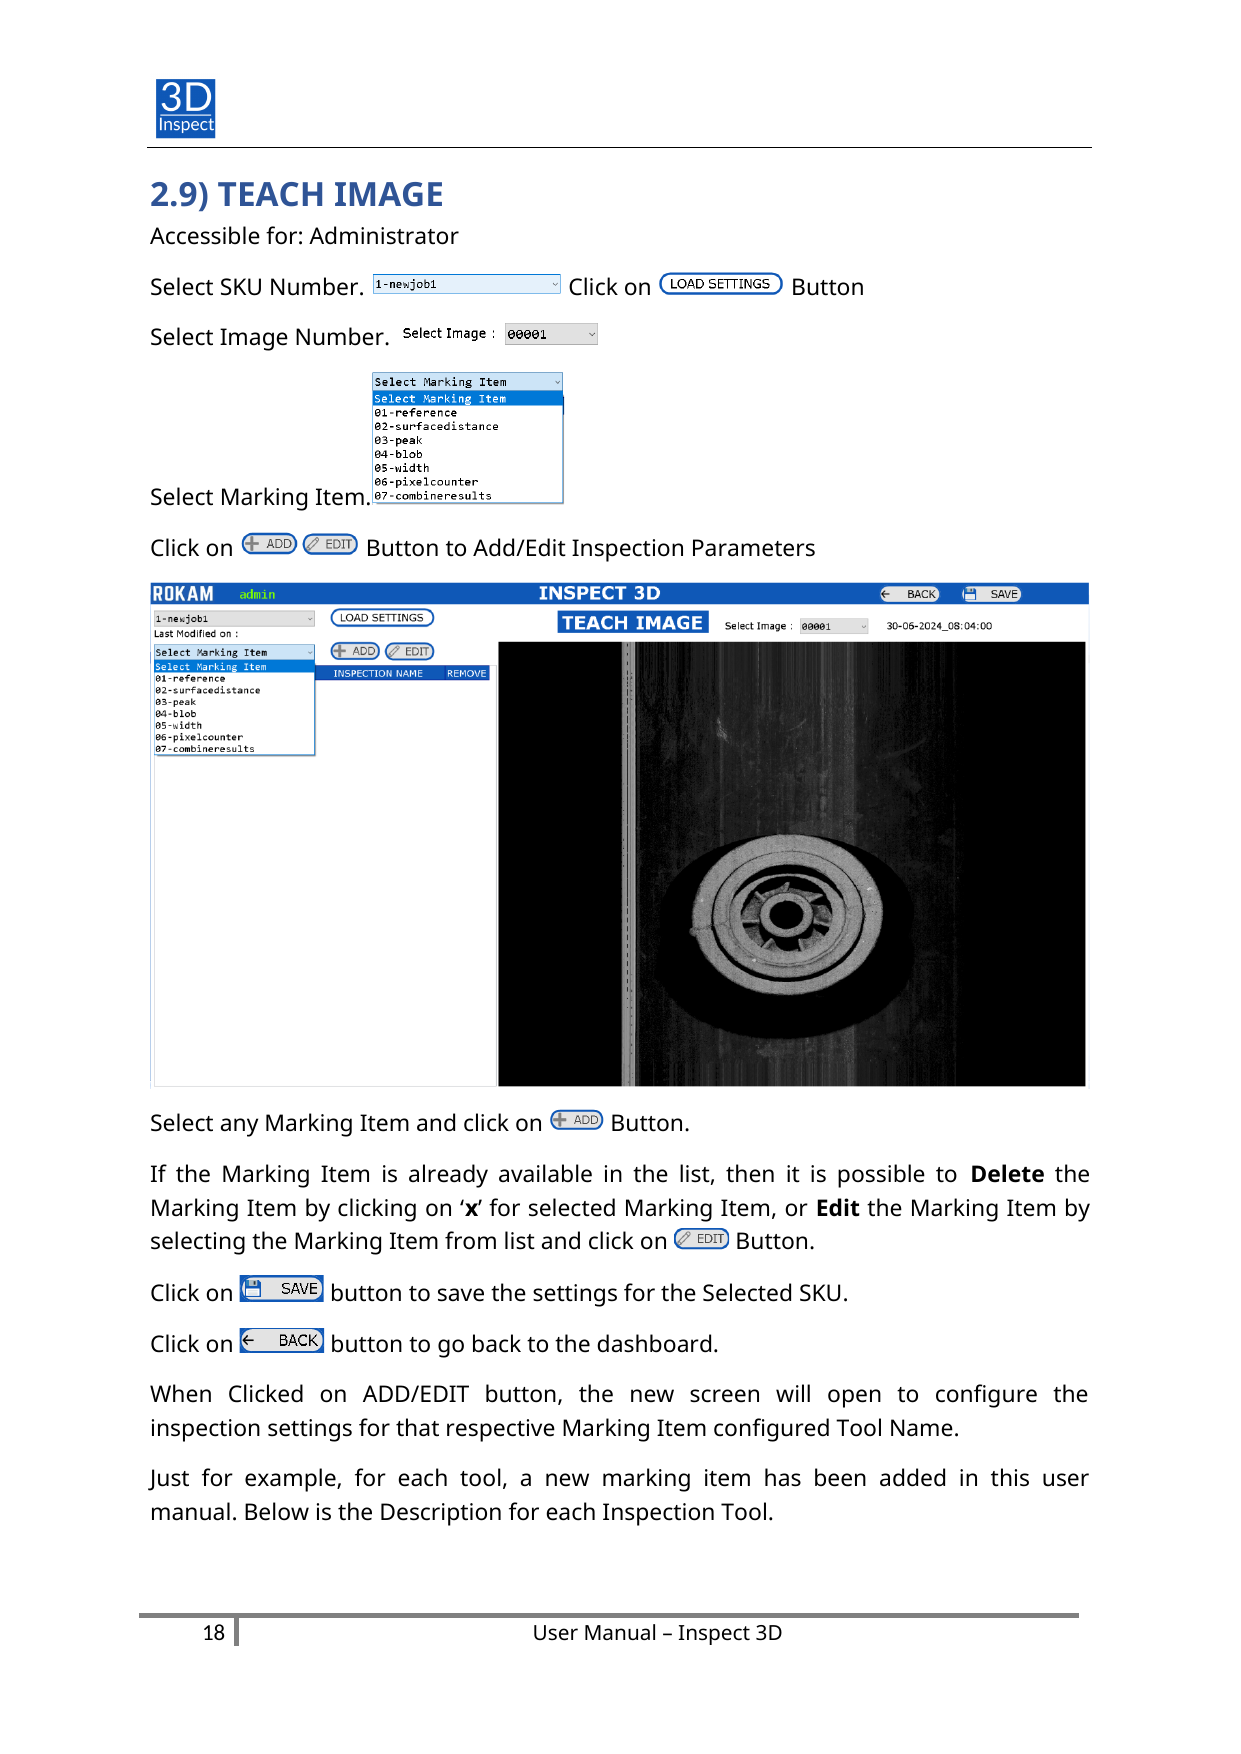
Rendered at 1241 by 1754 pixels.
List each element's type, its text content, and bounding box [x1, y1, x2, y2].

text When Clicked on ADD/EDIT button, the new screen will open to configure the inspection settings for that respective Marking Item configured Tool Name. [150, 1378, 1090, 1443]
picture [371, 371, 565, 505]
text If the Marking Item is already available in the list, then it is possible to Delete the Marking Item by clicking on ‘x’ for selected Marking Item, or Edit the Marking Item by selecting the Marking Item from list and click on Button. [150, 1158, 1090, 1257]
picture [150, 582, 1090, 1089]
picture [396, 321, 600, 346]
text Select Image Number. [150, 321, 1090, 352]
text Just for example, for each tool, a new marking item has been added in this user manual. Below is the Description for each Inspection Tool. [150, 1462, 1090, 1527]
text Click on button to go back to the dashboard. [150, 1328, 1090, 1359]
text Click on Button to Add/Edit Inspection Parameters [150, 531, 1090, 563]
text Accessible for: Administrator [150, 220, 1090, 251]
subtitle 2.9) TEACH IMAGE [150, 171, 1090, 216]
picture [150, 73, 220, 144]
text Select any Marking Item and click on Button. [150, 1107, 1090, 1139]
picture [657, 270, 785, 296]
text Click on button to save the settings for the Selected SKU. [150, 1276, 1090, 1308]
picture [239, 1275, 324, 1302]
picture [239, 1328, 325, 1353]
picture [239, 530, 360, 557]
picture [674, 1228, 730, 1250]
text Select Marking Item. [150, 372, 1090, 512]
picture [370, 271, 563, 296]
picture [549, 1108, 605, 1132]
